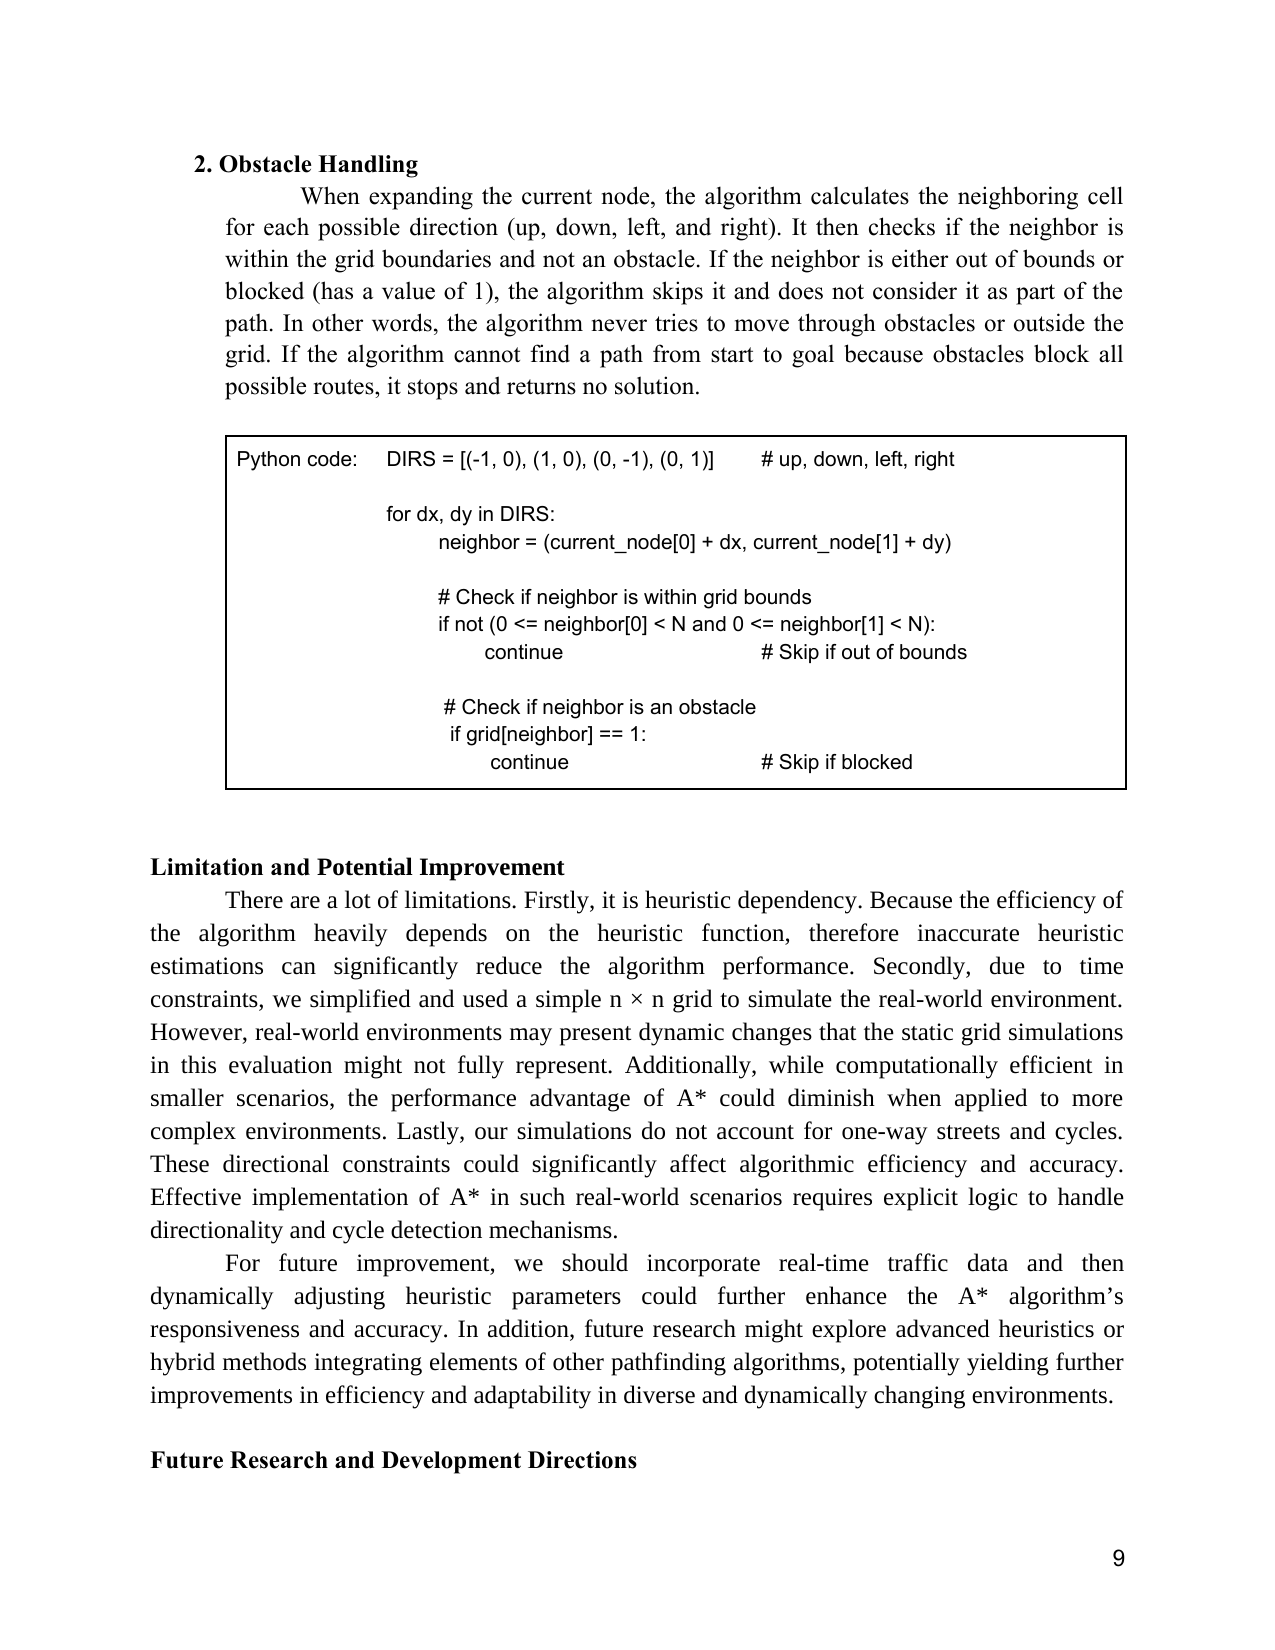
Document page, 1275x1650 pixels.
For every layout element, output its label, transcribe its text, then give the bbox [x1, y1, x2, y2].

text For future improvement, we should incorporate real-time traffic data and then dynamically adjusting heuristic parameters could further enhance the A* algorithm’s responsiveness and accuracy. In addition, future research might explore advanced heuristics or hybrid methods integrating elements of other pathfinding algorithms, potentially yielding further improvements in efficiency and adaptability in diverse and dynamically changing environments. [150, 1248, 1125, 1409]
text There are a lot of limitations. Firstly, it is heuristic dependency. Because the efficiency of the algorithm heavily depends on the heuristic function, therefore inaccurate heuristic estimations can significantly reduce the algorithm performance. Secondly, due to time constraints, we simplified and used a simple n × n grid to simulate the real-world environment. However, real-world environments may present dynamic changes that the static grid simulations in this evaluation might not fully represent. Additionally, while computationally efficient in smaller scenarios, the performance advantage of A* could diminish when applied to more complex environments. Lastly, our simulations do not account for one-way streets and cycles. These directional constraints could significantly affect algorithmic efficiency and accuracy. Effective implementation of A* in such real-world scenarios requires explicit logic to handle directionality and cycle detection mechanisms. [150, 885, 1125, 1244]
text Future Research and Development Directions [150, 1446, 1125, 1474]
text When expanding the current node, the algorithm calculates the neighboring cell for each possible direction (up, down, left, and right). It then checks if the neighbor is within the grid boundaries and not an obstacle. If the neighbor is either out of bounds or blocked (has a value of 1), the algorithm skips it and does not consider it as part of the path. In other words, the algorithm never tries to move through obstacles or outside the grid. If the algorithm cannot find a path from start to goal because obstacles block all possible routes, it stops and returns no solution. [225, 182, 1125, 400]
text 2. Obstacle Handling [150, 150, 1125, 178]
table_header Python code: DIRS = [(-1, 0), (1, 0), (0, -1), (0, 1)] # up, down, left, right for dx, dy in DIRS: neighbor = (current_node[0] + dx, current_node[1] + dy) # Check if neighbor is within grid bounds if not (0 <= neighbor[0] < N and 0 <= neighbor[1] < N): continue # Skip if out of bounds # Check if neighbor is an obstacle if grid[neighbor] == 1: continue # Skip if blocked [227, 437, 1125, 788]
text Limitation and Potential Improvement [150, 852, 1125, 881]
